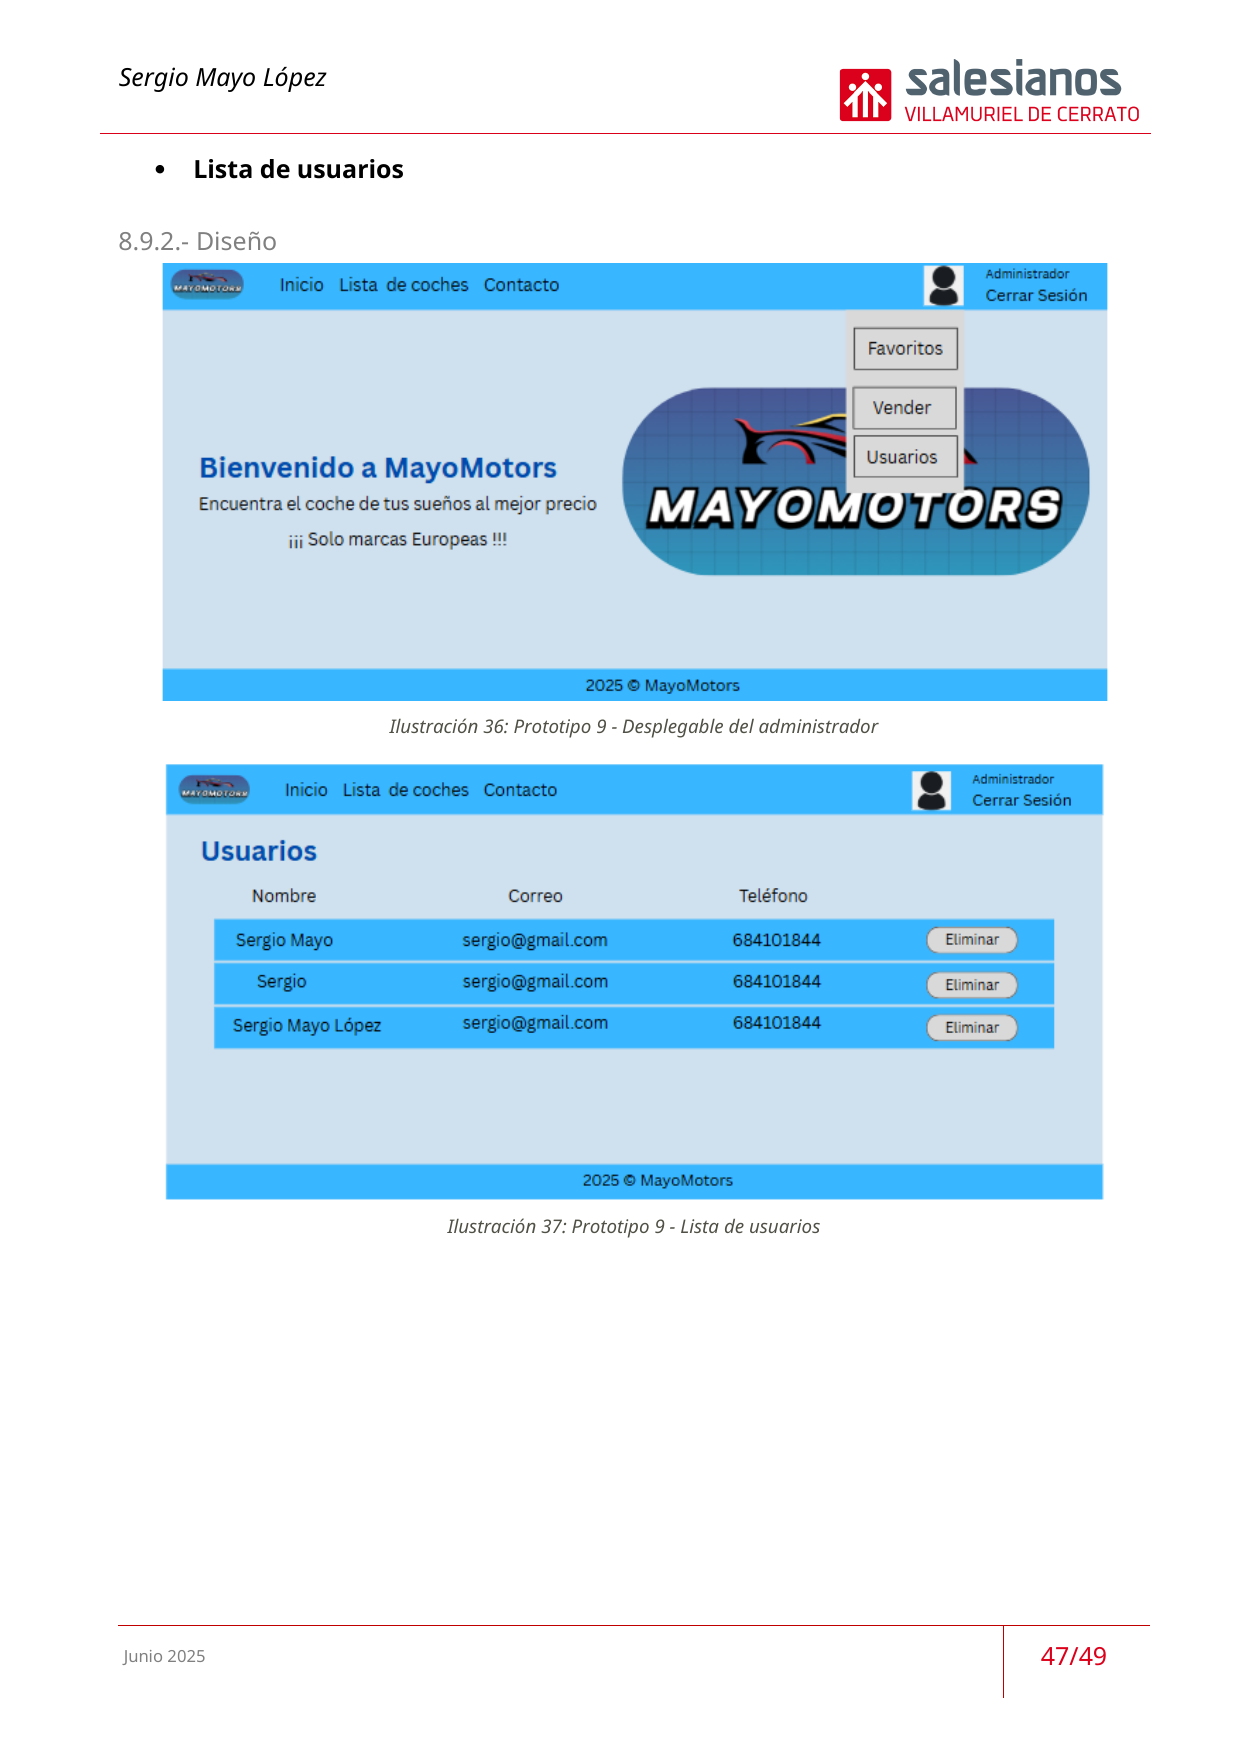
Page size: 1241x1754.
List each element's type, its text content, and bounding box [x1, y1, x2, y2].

picture [839, 59, 1140, 126]
picture [162, 759, 1108, 1201]
text Ilustración 36: Prototipo 9 - Desplegable del administrador [118, 713, 1152, 739]
subtitle Diseño [118, 223, 1152, 257]
list Lista de usuarios [156, 152, 1152, 186]
text Ilustración 37: Prototipo 9 - Lista de usuarios [118, 1213, 1152, 1238]
picture [162, 263, 1108, 701]
